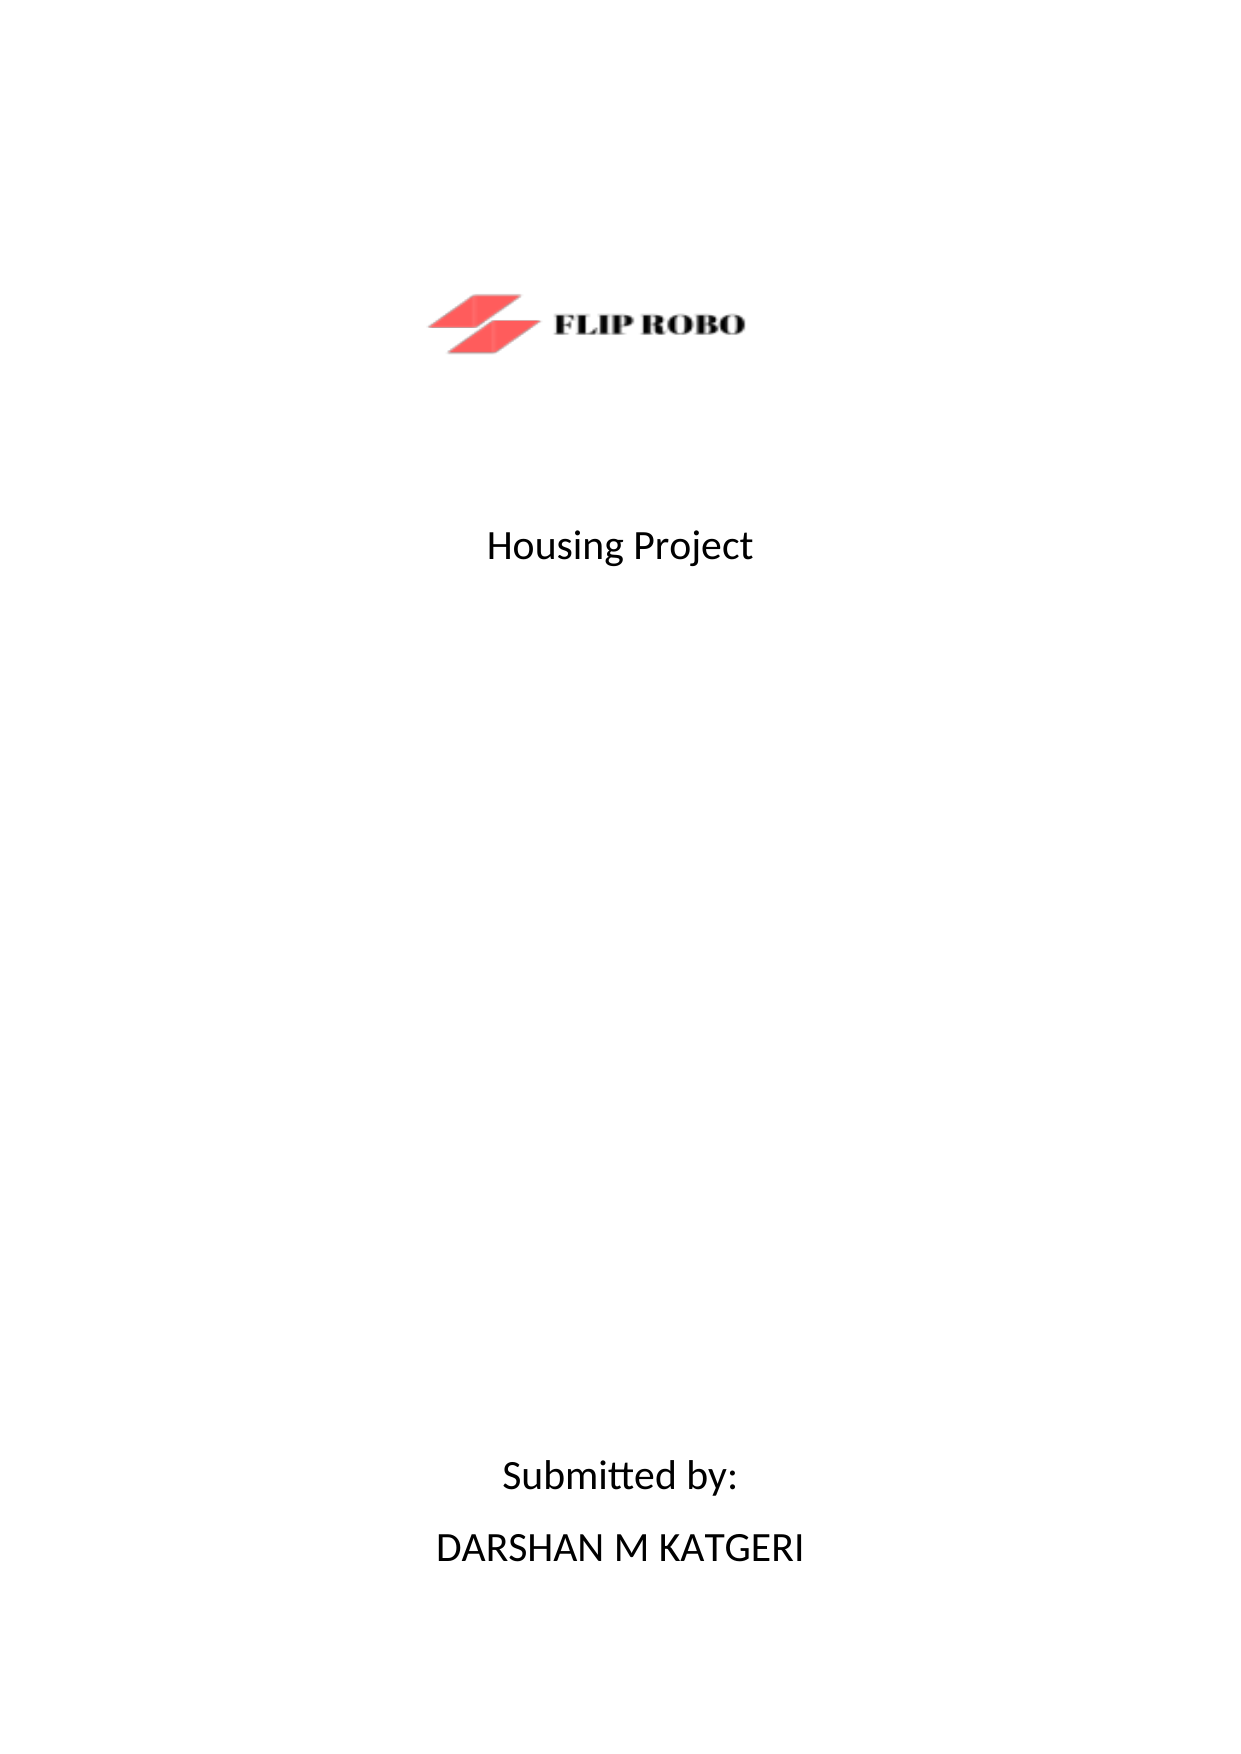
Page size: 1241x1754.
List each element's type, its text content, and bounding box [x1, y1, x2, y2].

text Submitted by: [150, 1449, 1090, 1500]
text DARSHAN M KATGERI [150, 1521, 1090, 1572]
picture [379, 150, 861, 500]
text Housing Project [150, 519, 1090, 570]
